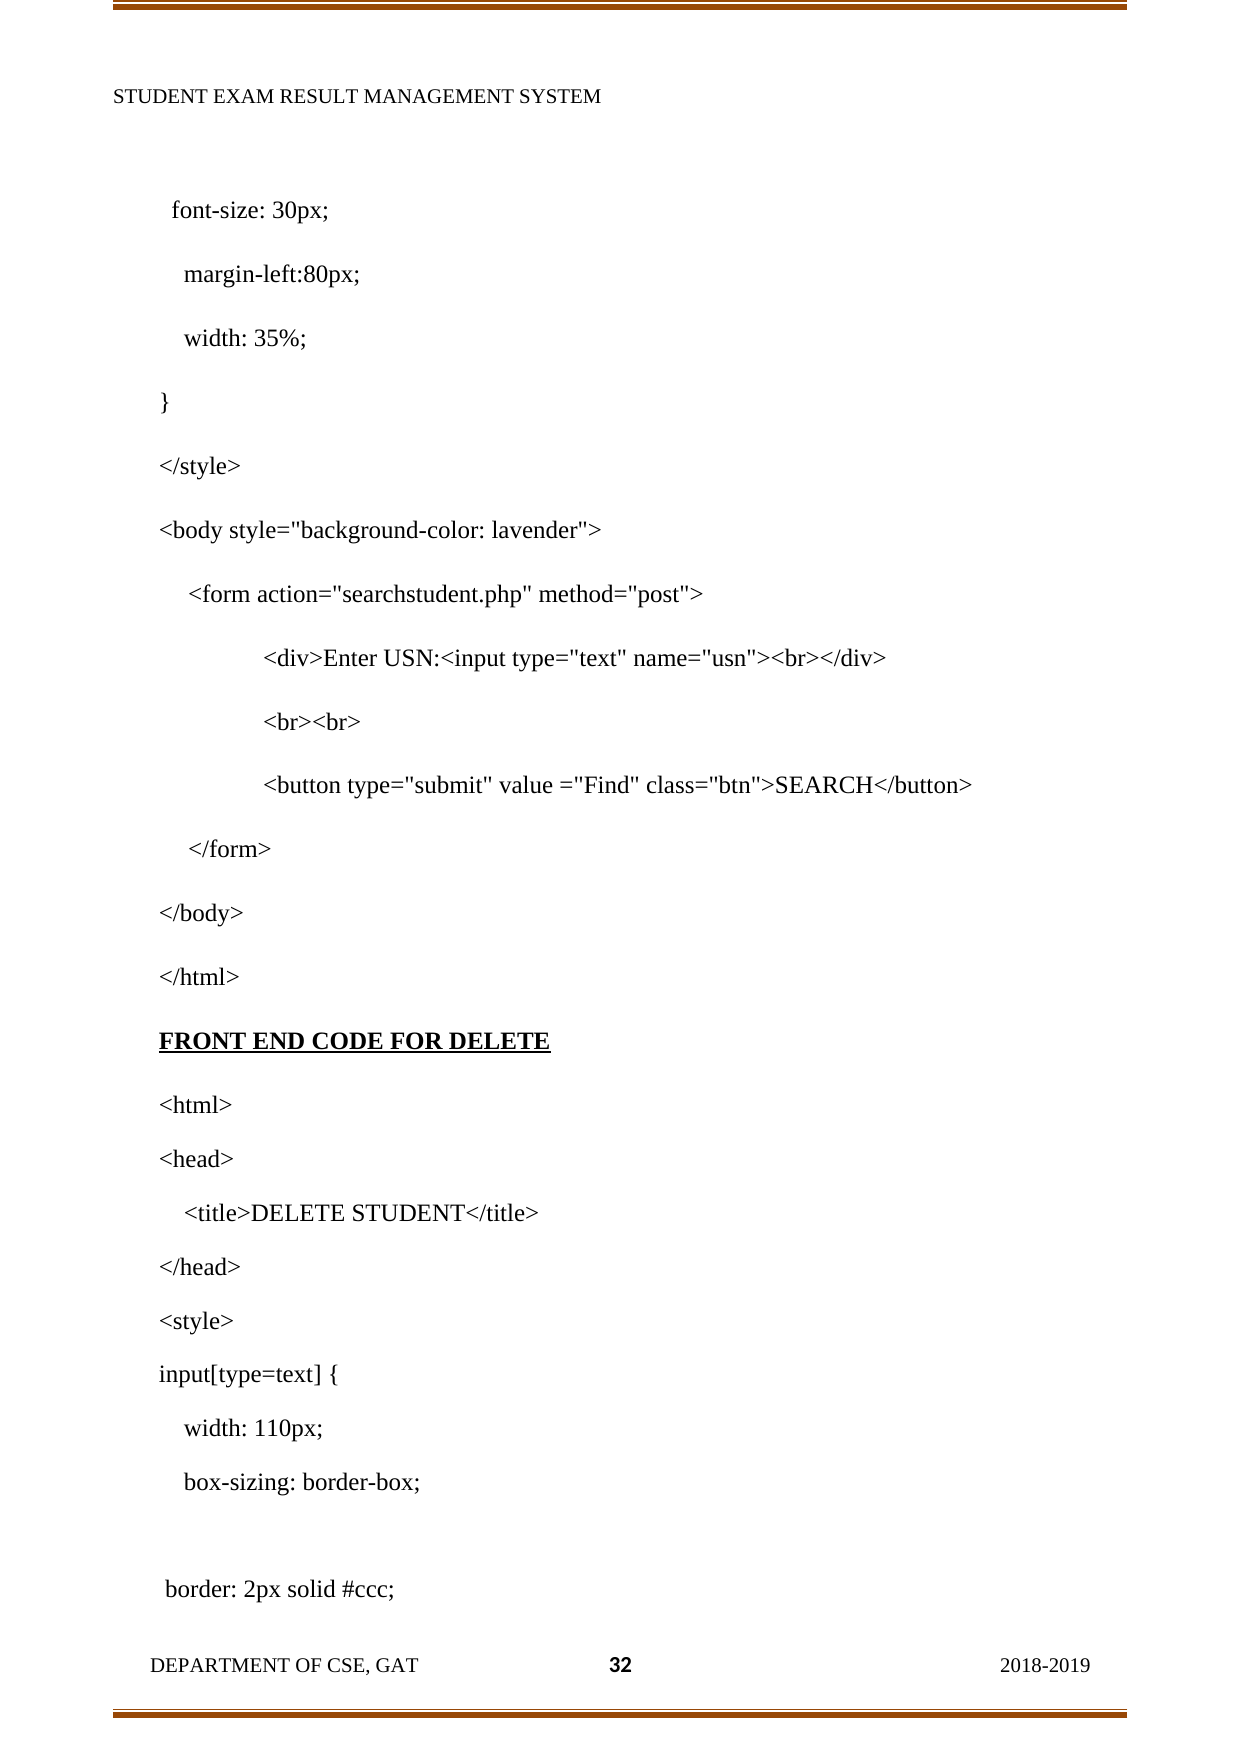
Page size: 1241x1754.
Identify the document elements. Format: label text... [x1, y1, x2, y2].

text <head> [159, 1144, 1074, 1173]
text <title>DELETE STUDENT</title> [159, 1198, 1074, 1227]
text FRONT END CODE FOR DELETE [159, 1026, 1074, 1055]
text border: 2px solid #ccc; [159, 1574, 1074, 1603]
text </body> [159, 898, 1074, 927]
text </head> [159, 1252, 1074, 1281]
text <br><br> [159, 707, 1074, 735]
text font-size: 30px; [159, 195, 1074, 224]
text width: 110px; [159, 1413, 1074, 1442]
text margin-left:80px; [159, 259, 1074, 288]
text } [159, 387, 1074, 416]
text </style> [159, 451, 1074, 479]
text <button type="submit" value ="Find" class="btn">SEARCH</button> [159, 771, 1074, 799]
text </form> [159, 834, 1074, 863]
text <body style="background-color: lavender"> [159, 515, 1074, 543]
text input[type=text] { [159, 1359, 1074, 1388]
text width: 35%; [159, 323, 1074, 352]
text </html> [159, 962, 1074, 991]
text <html> [159, 1090, 1074, 1119]
text <form action="searchstudent.php" method="post"> [159, 579, 1074, 607]
text <div>Enter USN:<input type="text" name="usn"><br></div> [159, 643, 1074, 671]
text <style> [159, 1306, 1074, 1334]
text box-sizing: border-box; [159, 1467, 1074, 1496]
